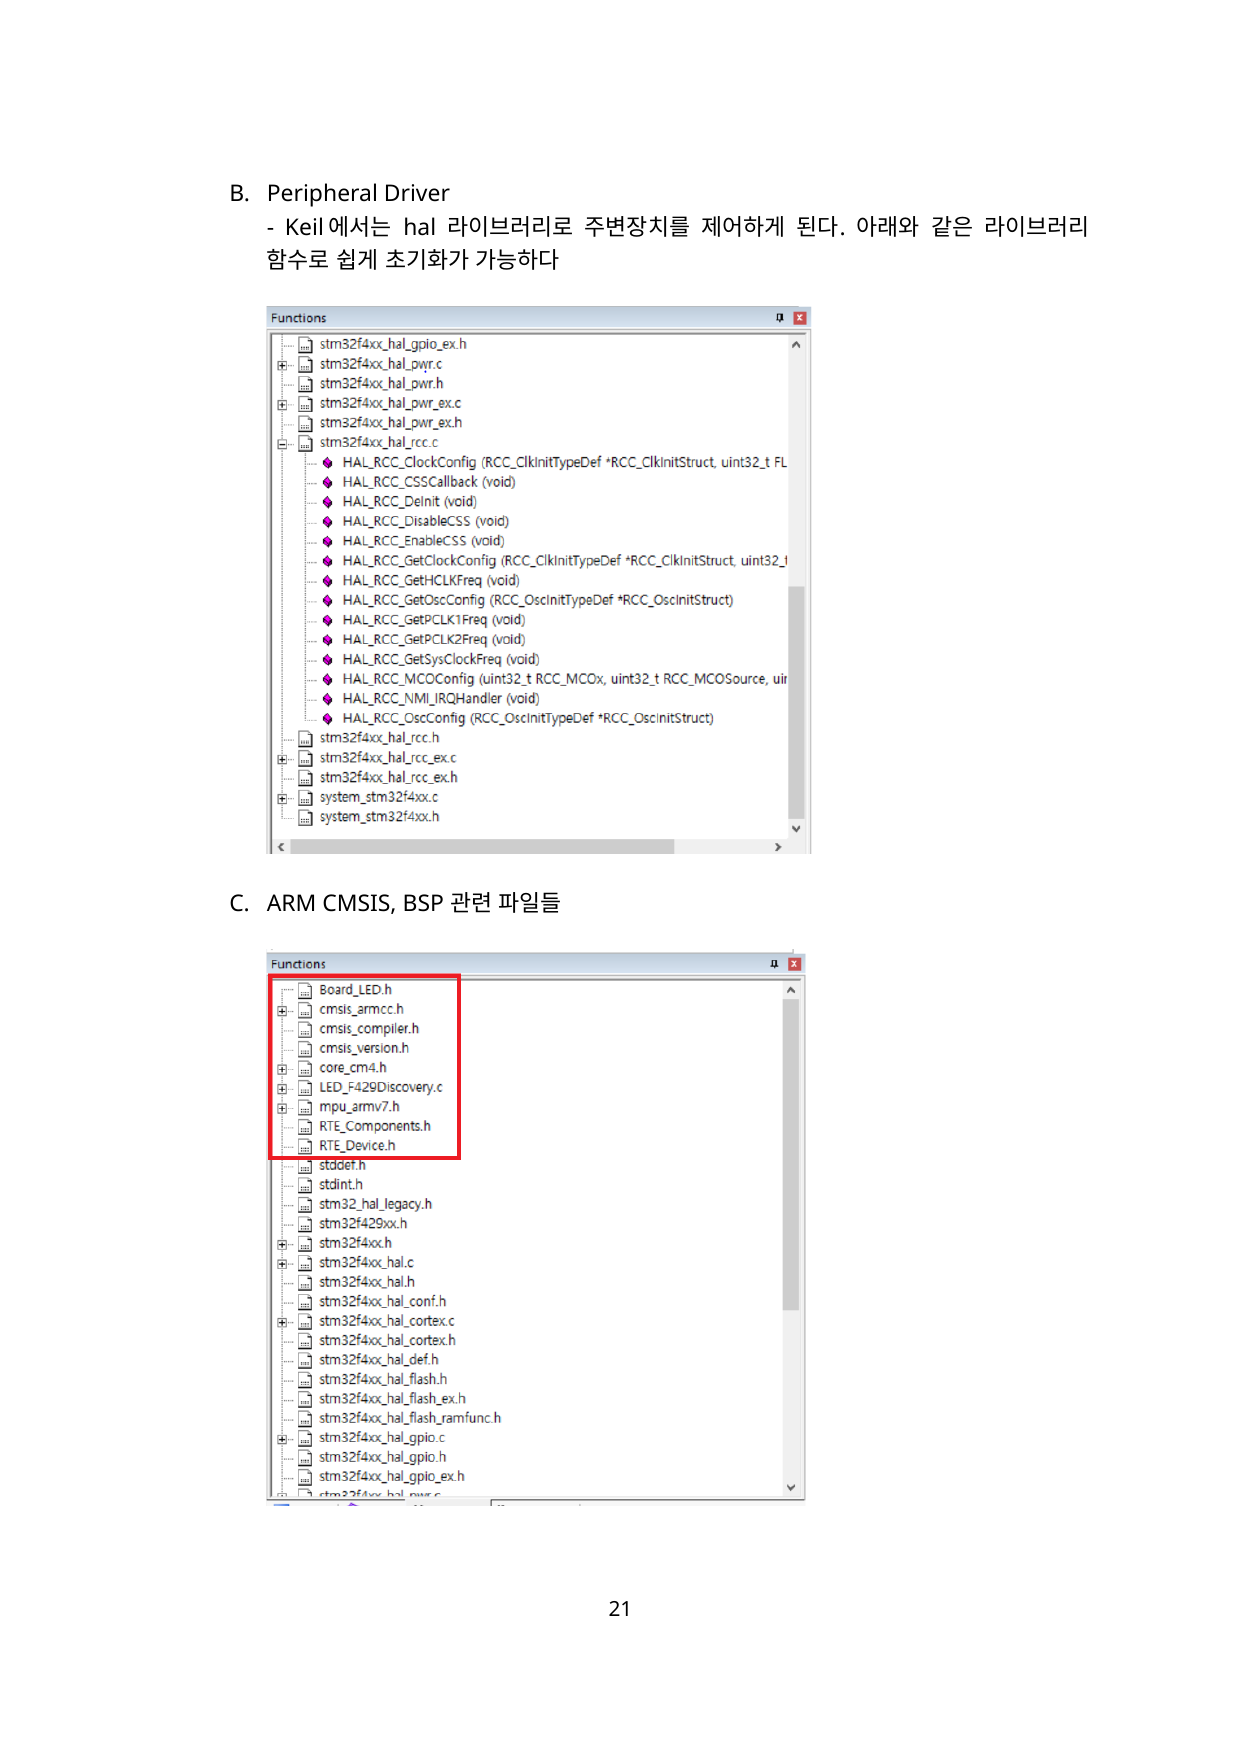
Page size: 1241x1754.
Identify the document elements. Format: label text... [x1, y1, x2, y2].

list ARM CMSIS, BSP 관련 파일들 [229, 884, 1090, 918]
list Peripheral Driver - Keil에서는 hal 라이브러리로 주변장치를 제어하게 된다. 아래와 같은 라이브러리 함수로 쉽게 초기화가 가능하다 [229, 177, 1090, 275]
picture [266, 306, 812, 854]
picture [266, 949, 808, 1506]
